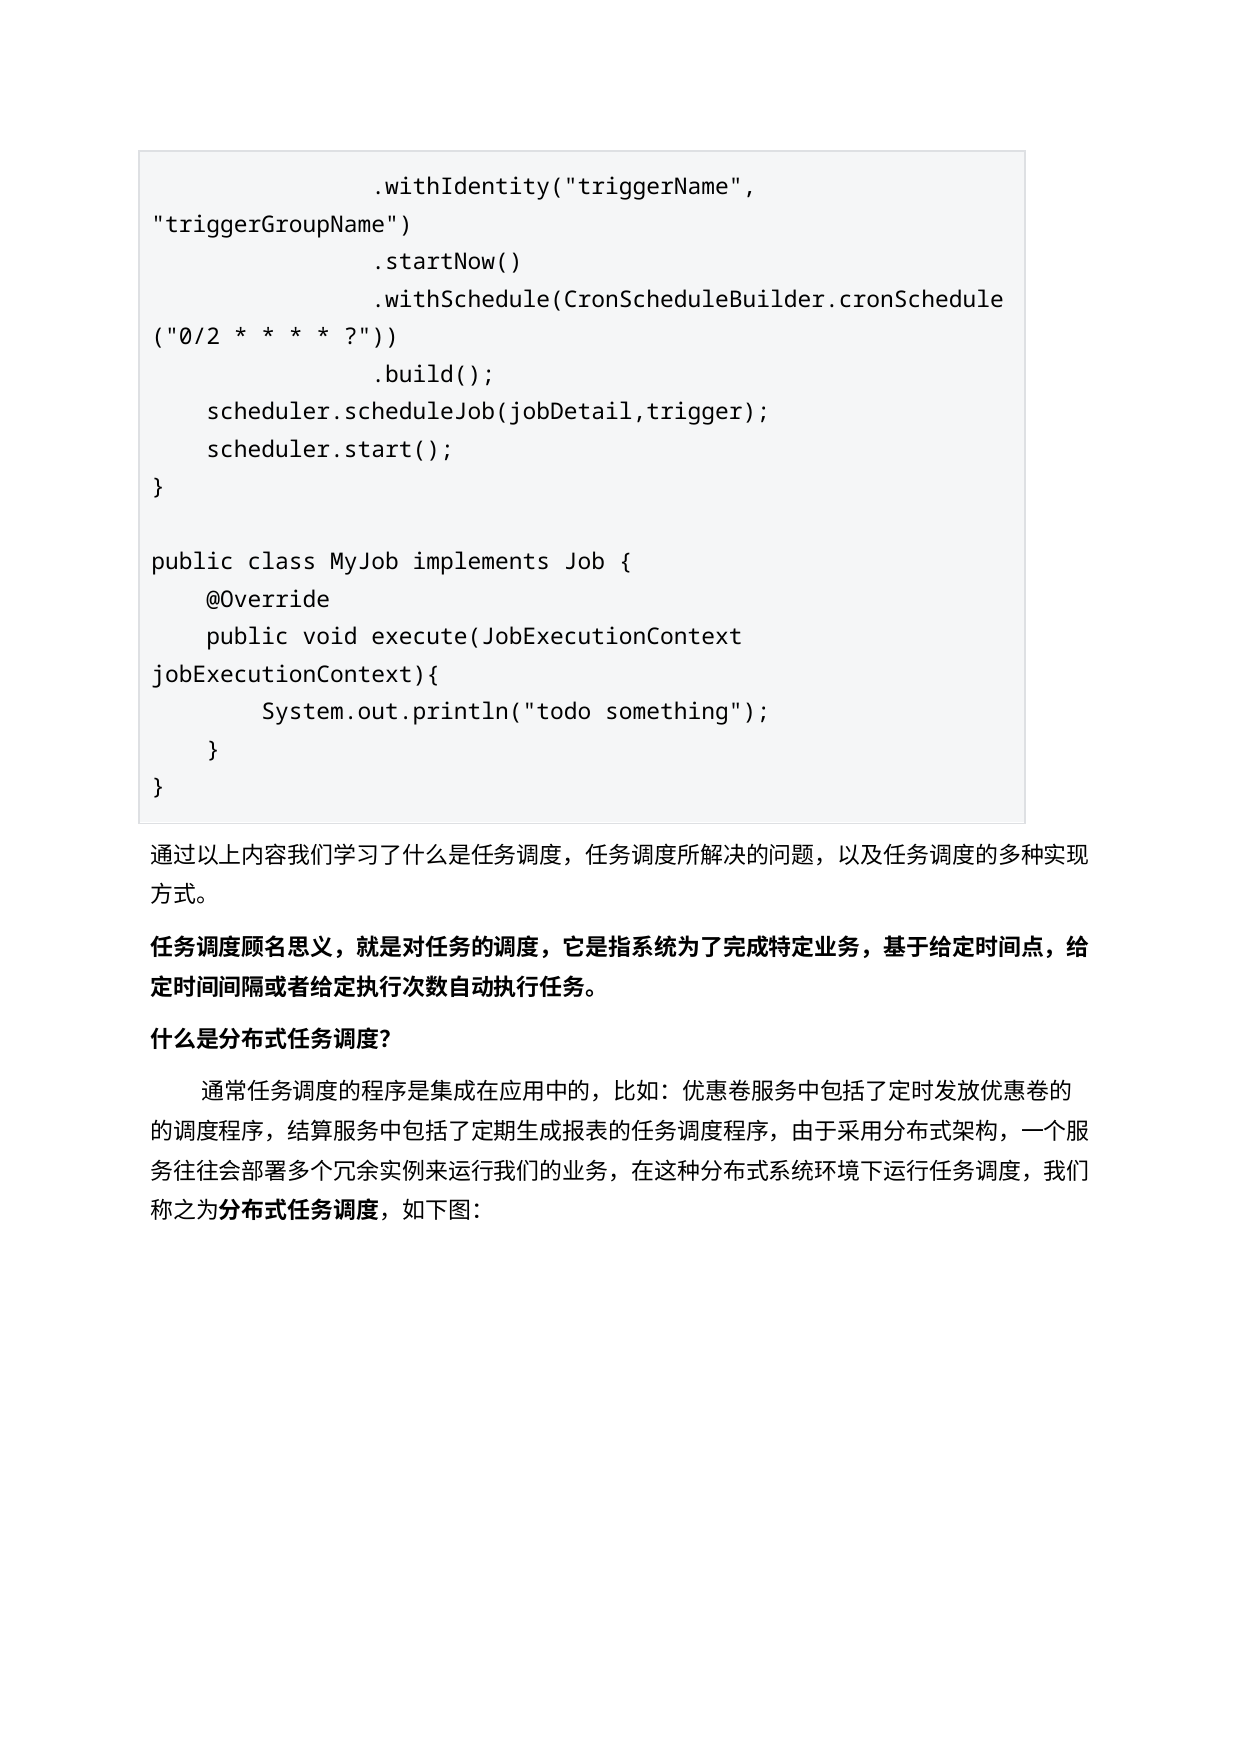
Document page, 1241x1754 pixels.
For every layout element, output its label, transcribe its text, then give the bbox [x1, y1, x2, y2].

text 任务调度顾名思义，就是对任务的调度，它是指系统为了完成特定业务，基于给定时间点，给定时间间隔或者给定执行次数自动执行任务。 [150, 928, 1090, 1002]
text 通常任务调度的程序是集成在应用中的，比如：优惠卷服务中包括了定时发放优惠卷的的调度程序，结算服务中包括了定期生成报表的任务调度程序，由于采用分布式架构，一个服务往往会部署多个冗余实例来运行我们的业务，在这种分布式系统环境下运行任务调度，我们称之为分布式任务调度，如下图： [150, 1073, 1090, 1226]
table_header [140, 152, 1024, 822]
text 什么是分布式任务调度？ [150, 1021, 1090, 1054]
text 通过以上内容我们学习了什么是任务调度，任务调度所解决的问题，以及任务调度的多种实现方式。 [150, 836, 1090, 909]
